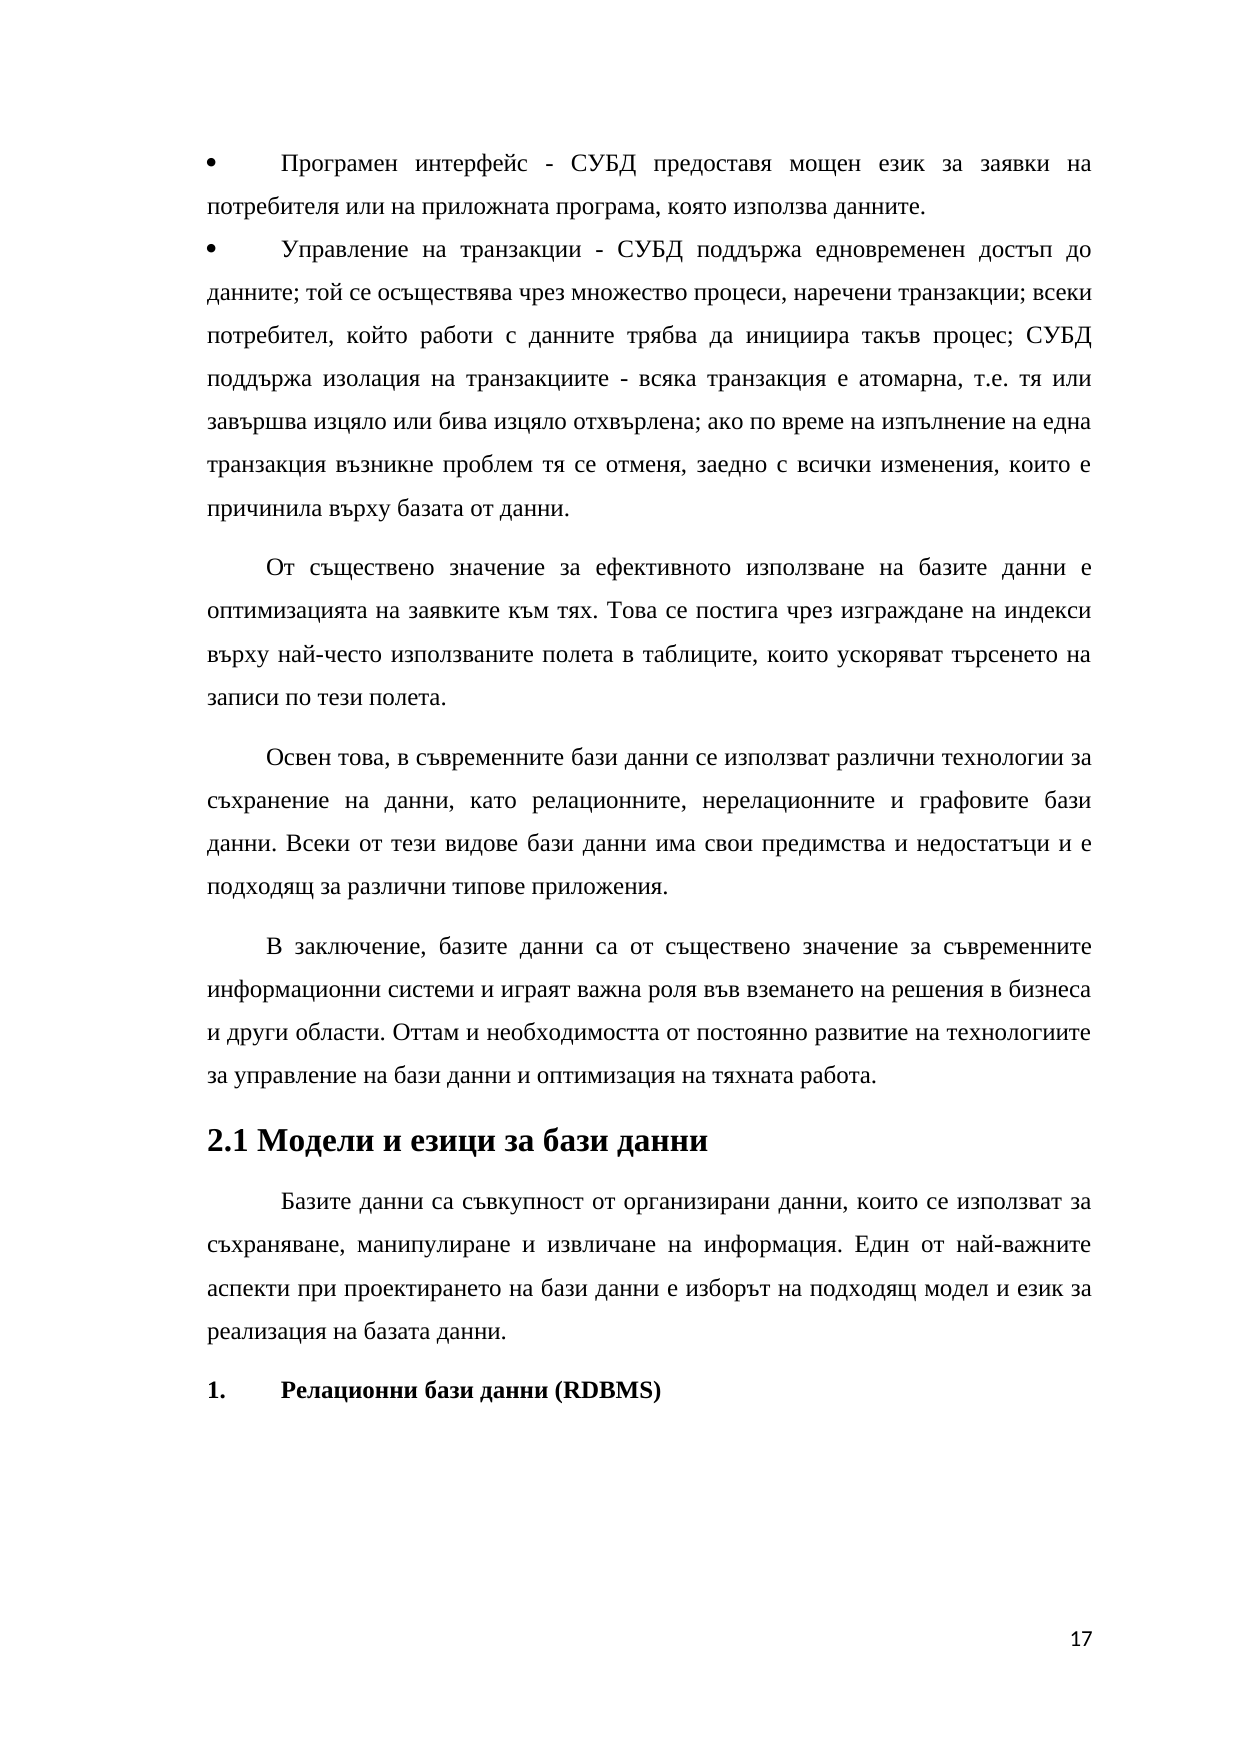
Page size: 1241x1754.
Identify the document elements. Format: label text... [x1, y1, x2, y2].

list Управление на транзакции - СУБД поддържа едновременен достъп до данните; той се осъществява чрез множество процеси, наречени транзакции; всеки потребител, който работи с данните трябва да инициира такъв процес; СУБД поддържа изолация на транзакциите - всяка транзакция е атомарна, т.е. тя или завършва изцяло или бива изцяло отхвърлена; ако по време на изпълнение на една транзакция възникне проблем тя се отменя, заедно с всички изменения, които е причинила върху базата от данни. [207, 234, 1092, 521]
text Освен това, в съвременните бази данни се използват различни технологии за съхранение на данни, като релационните, нерелационните и графовите бази данни. Всеки от тези видове бази данни има свои предимства и недостатъци и е подходящ за различни типове приложения. [207, 742, 1092, 900]
text Базите данни са съвкупност от организирани данни, които се използват за съхраняване, манипулиране и извличане на информация. Един от най-важните аспекти при проектирането на бази данни е изборът на подходящ модел и език за реализация на базата данни. [207, 1186, 1092, 1344]
text От съществено значение за ефективното използване на базите данни е оптимизацията на заявките към тях. Това се постига чрез изграждане на индекси върху най-често използваните полета в таблиците, които ускоряват търсенето на записи по тези полета. [207, 552, 1092, 711]
subtitle 2.1 Модели и езици за бази данни [207, 1120, 1092, 1158]
list Програмен интерфейс - СУБД предоставя мощен език за заявки на потребителя или на приложната програма, която използва данните. [207, 148, 1092, 219]
list Релационни бази данни (RDBMS) [207, 1376, 1092, 1404]
text В заключение, базите данни са от съществено значение за съвременните информационни системи и играят важна роля във вземането на решения в бизнеса и други области. Оттам и необходимостта от постоянно развитие на технологиите за управление на бази данни и оптимизация на тяхната работа. [207, 931, 1092, 1089]
